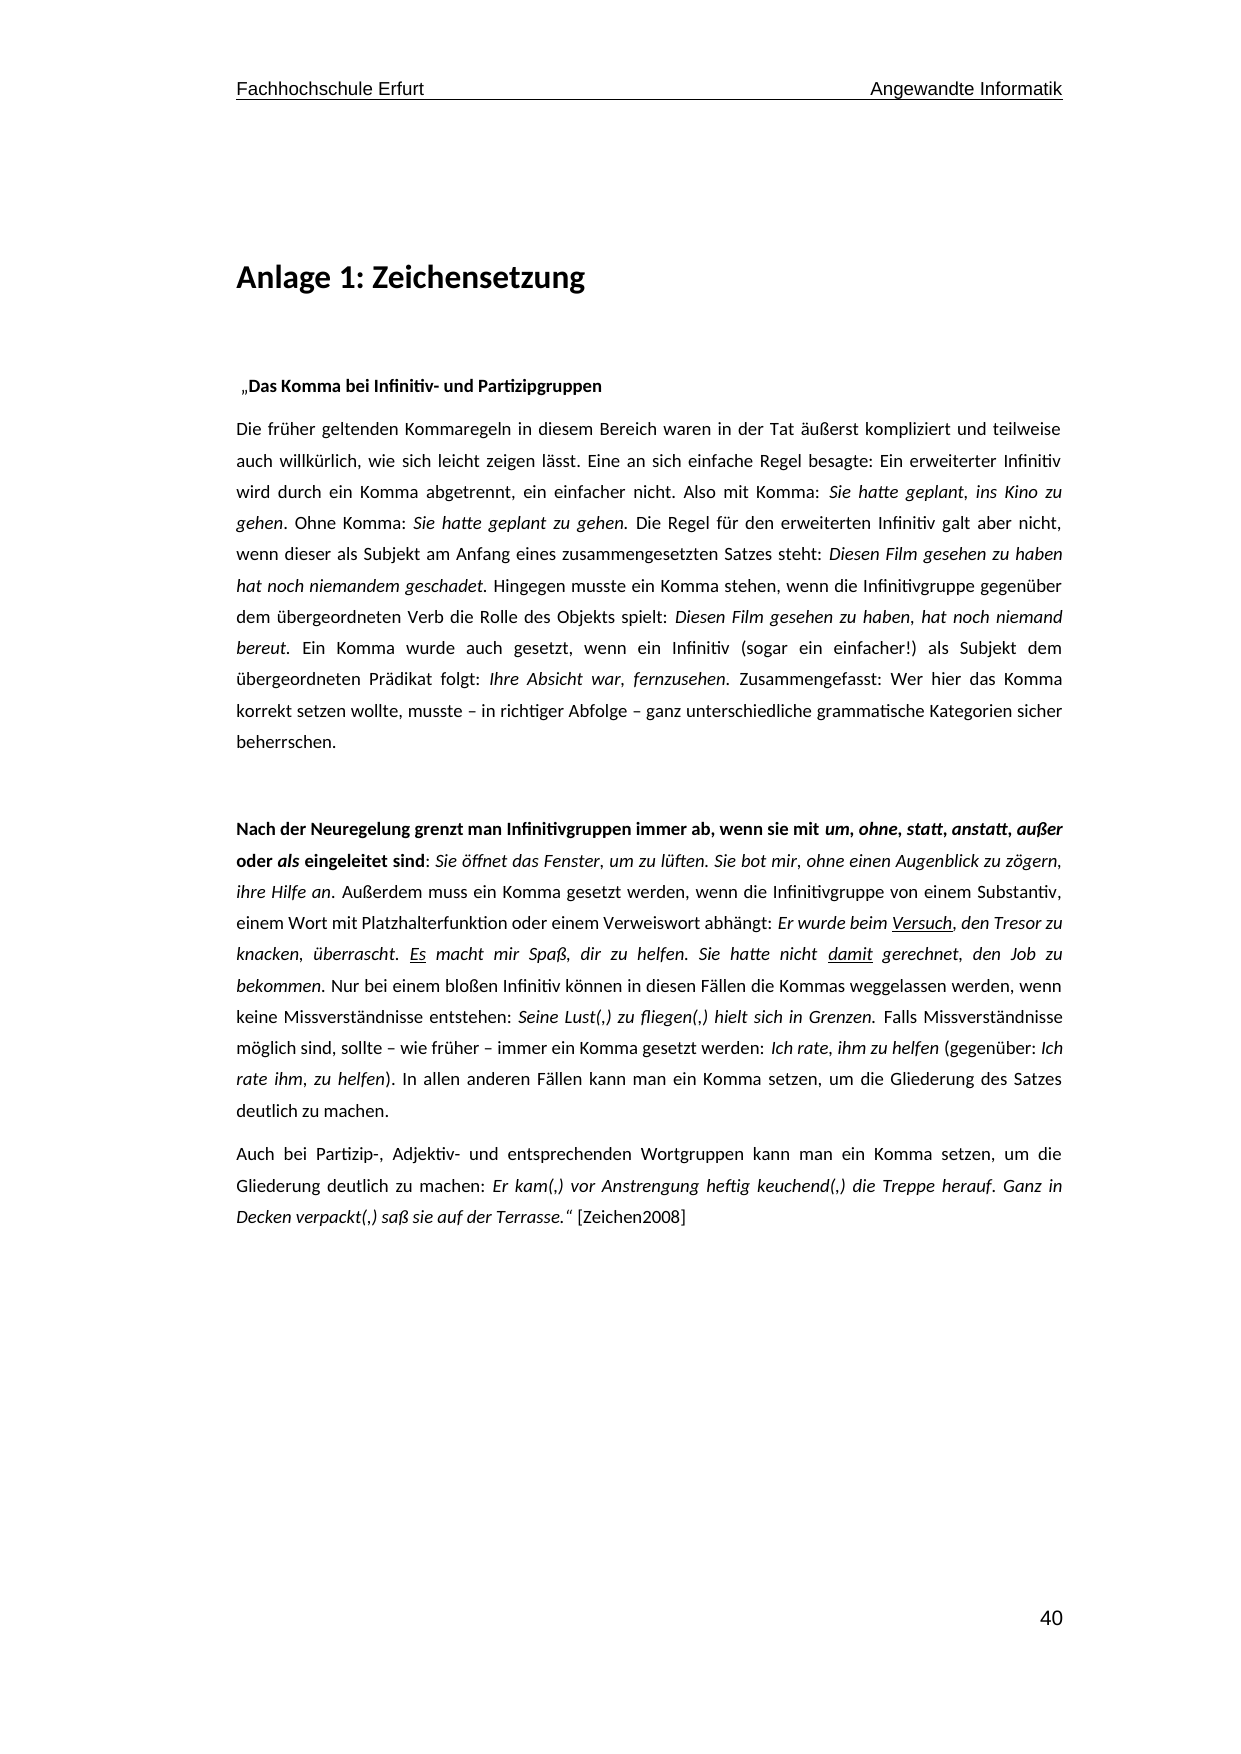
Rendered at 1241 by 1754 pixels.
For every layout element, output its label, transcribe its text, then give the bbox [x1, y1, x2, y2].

text Auch bei Partizip-, Adjektiv- und entsprechenden Wortgruppen kann man ein Komma setzen, um die Gliederung deutlich zu machen: Er kam(,) vor Anstrengung heftig keuchend(,) die Treppe herauf. Ganz in Decken verpackt(,) saß sie auf der Terrasse.“ [Zeichen2008] [236, 1134, 1063, 1228]
text Die früher geltenden Kommaregeln in diesem Bereich waren in der Tat äußerst kompliziert und teilweise auch willkürlich, wie sich leicht zeigen lässt. Eine an sich einfache Regel besagte: Ein erweiterter Infinitiv wird durch ein Komma abgetrennt, ein einfacher nicht. Also mit Komma: Sie hatte geplant, ins Kino zu gehen. Ohne Komma: Sie hatte geplant zu gehen. Die Regel für den erweiterten Infinitiv galt aber nicht, wenn dieser als Subjekt am Anfang eines zusammengesetzten Satzes steht: Diesen Film gesehen zu haben hat noch niemandem geschadet. Hingegen musste ein Komma stehen, wenn die Infinitivgruppe gegenüber dem übergeordneten Verb die Rolle des Objekts spielt: Diesen Film gesehen zu haben, hat noch niemand bereut. Ein Komma wurde auch gesetzt, wenn ein Infinitiv (sogar ein einfacher!) als Subjekt dem übergeordneten Prädikat folgt: Ihre Absicht war, fernzusehen. Zusammengefasst: Wer hier das Komma korrekt setzen wollte, musste – in richtiger Abfolge – ganz unterschiedliche grammatische Kategorien sicher beherrschen. [236, 409, 1063, 753]
text „Das Komma bei Infinitiv- und Partizipgruppen [236, 366, 1063, 397]
text Nach der Neuregelung grenzt man Infinitivgruppen immer ab, wenn sie mit um, ohne, statt, anstatt, außer oder als eingeleitet sind: Sie öffnet das Fenster, um zu lüften. Sie bot mir, ohne einen Augenblick zu zögern, ihre Hilfe an. Außerdem muss ein Komma gesetzt werden, wenn die Infinitivgruppe von einem Substantiv, einem Wort mit Platzhalterfunktion oder einem Verweiswort abhängt: Er wurde beim Versuch, den Tresor zu knacken, überrascht. Es macht mir Spaß, dir zu helfen. Sie hatte nicht damit gerechnet, den Job zu bekommen. Nur bei einem bloßen Infinitiv können in diesen Fällen die Kommas weggelassen werden, wenn keine Missverständnisse entstehen: Seine Lust(,) zu fliegen(,) hielt sich in Grenzen. Falls Missverständnisse möglich sind, sollte – wie früher – immer ein Komma gesetzt werden: Ich rate, ihm zu helfen (gegenüber: Ich rate ihm, zu helfen). In allen anderen Fällen kann man ein Komma setzen, um die Gliederung des Satzes deutlich zu machen. [236, 809, 1063, 1122]
text Anlage 1: Zeichensetzung [236, 256, 1063, 297]
